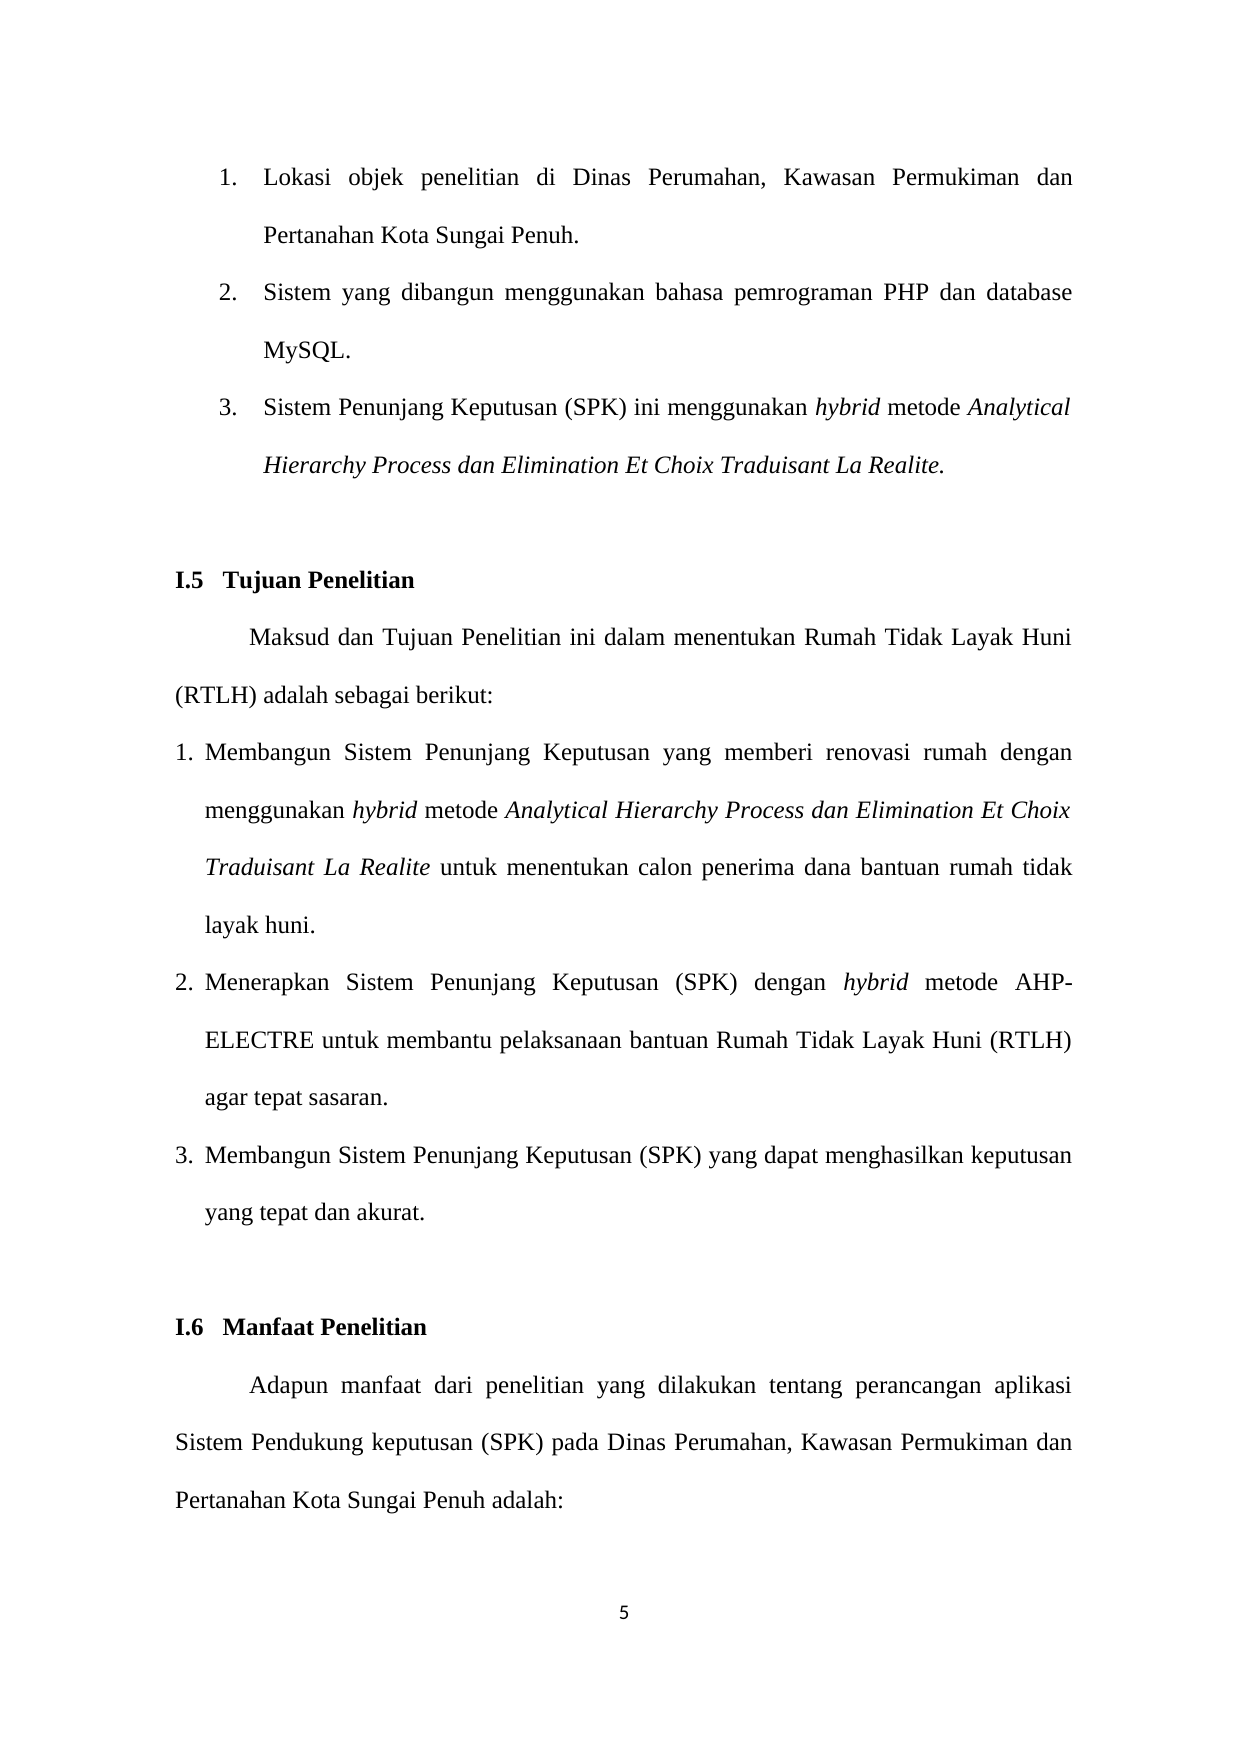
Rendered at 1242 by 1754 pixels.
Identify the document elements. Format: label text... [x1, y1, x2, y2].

subtitle Manfaat Penelitian [175, 1312, 1073, 1341]
subtitle Tujuan Penelitian [175, 565, 1073, 594]
text Adapun manfaat dari penelitian yang dilakukan tentang perancangan aplikasi Sistem Pendukung keputusan (SPK) pada Dinas Perumahan, Kawasan Permukiman dan Pertanahan Kota Sungai Penuh adalah: [175, 1370, 1073, 1514]
text Maksud dan Tujuan Penelitian ini dalam menentukan Rumah Tidak Layak Huni (RTLH) adalah sebagai berikut: [175, 622, 1073, 709]
list Lokasi objek penelitian di Dinas Perumahan, Kawasan Permukiman dan Pertanahan Kota Sungai Penuh. [219, 162, 1073, 249]
list Menerapkan Sistem Penunjang Keputusan (SPK) dengan hybrid metode AHP-ELECTRE untuk membantu pelaksanaan bantuan Rumah Tidak Layak Huni (RTLH) agar tepat sasaran. [175, 967, 1073, 1111]
list Sistem Penunjang Keputusan (SPK) ini menggunakan hybrid metode Analytical Hierarchy Process dan Elimination Et Choix Traduisant La Realite. [219, 392, 1073, 479]
list Membangun Sistem Penunjang Keputusan yang memberi renovasi rumah dengan menggunakan hybrid metode Analytical Hierarchy Process dan Elimination Et Choix Traduisant La Realite untuk menentukan calon penerima dana bantuan rumah tidak layak huni. [175, 737, 1073, 939]
list Membangun Sistem Penunjang Keputusan (SPK) yang dapat menghasilkan keputusan yang tepat dan akurat. [175, 1140, 1073, 1226]
list Sistem yang dibangun menggunakan bahasa pemrograman PHP dan database MySQL. [219, 277, 1073, 364]
